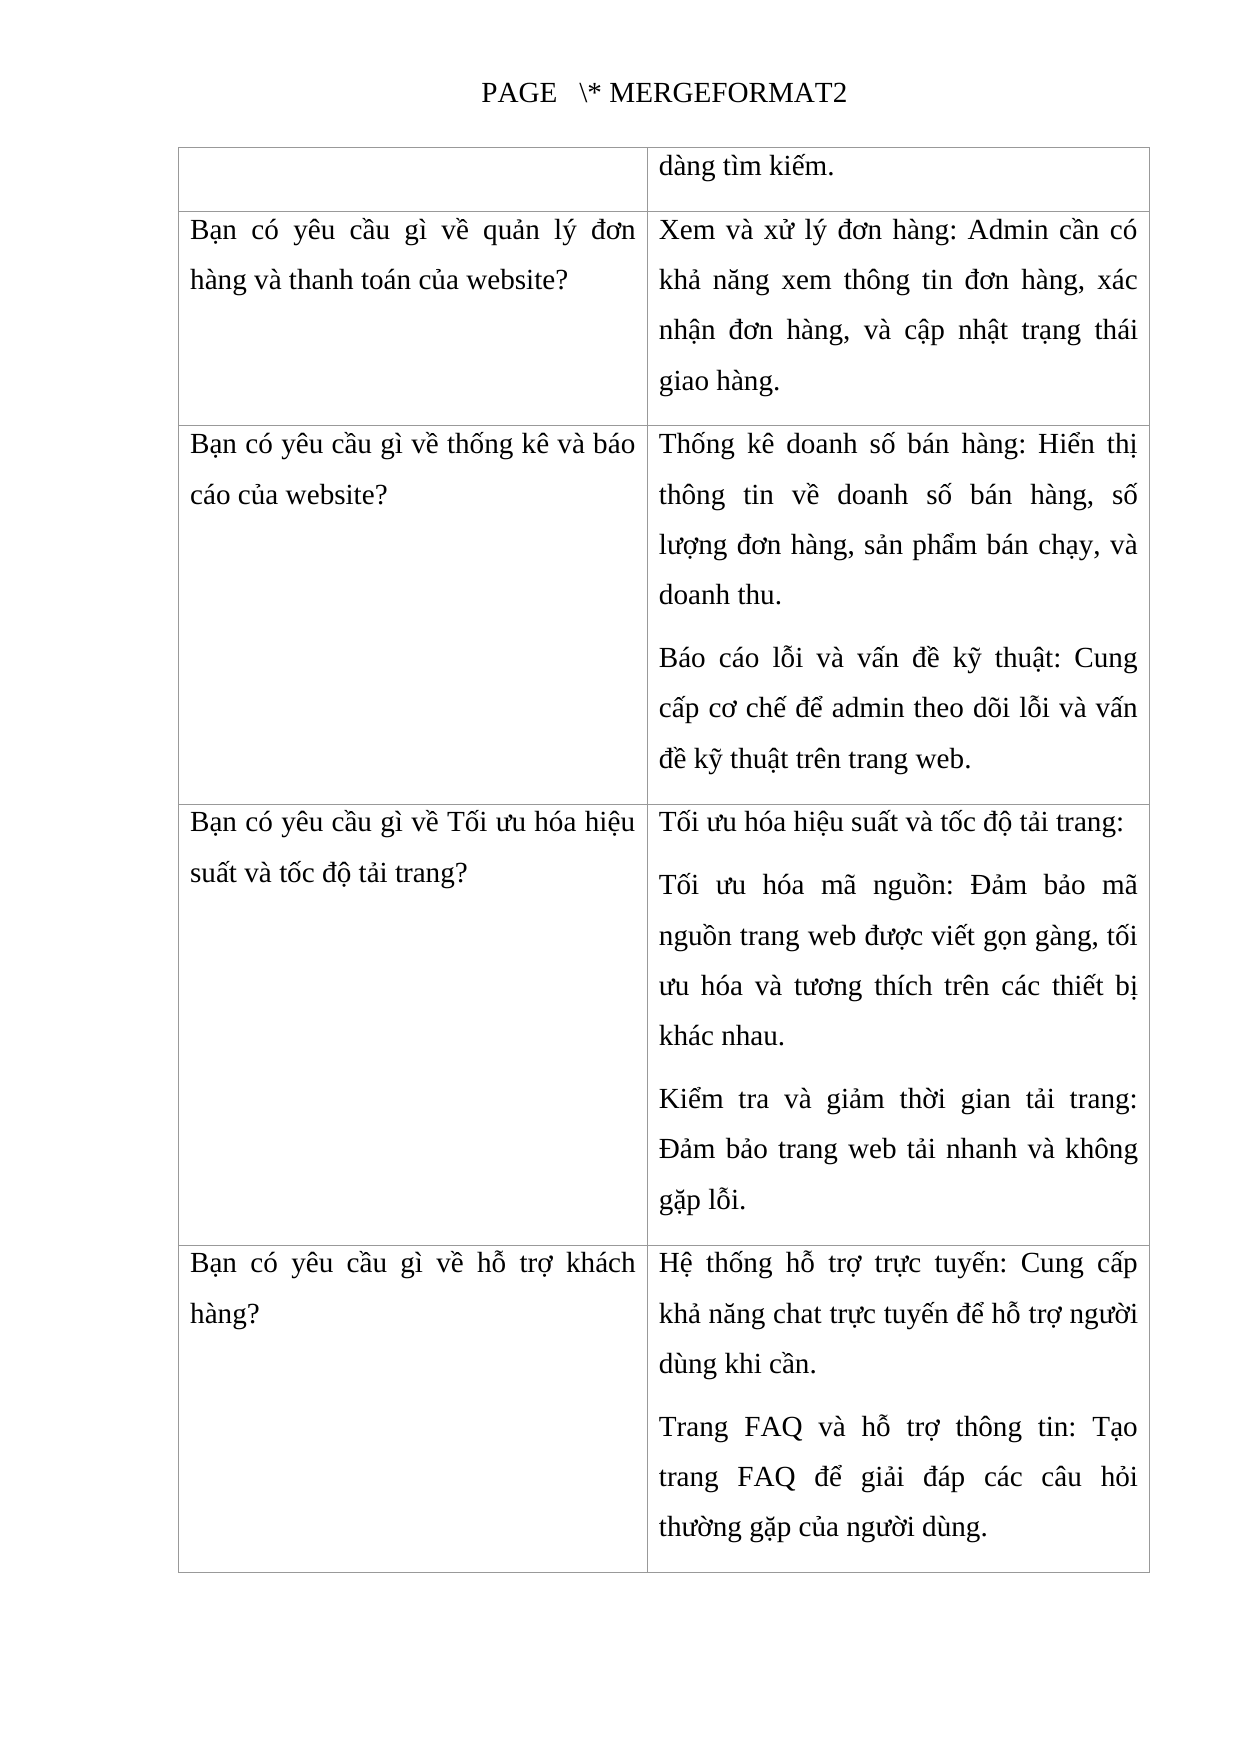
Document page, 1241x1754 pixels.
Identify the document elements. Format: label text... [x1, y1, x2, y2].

table_cell Xem và xử lý đơn hàng: Admin cần có khả năng xem thông tin đơn hàng, xác nhận đơn hàng, và cập nhật trạng thái giao hàng. [648, 212, 1149, 425]
table_cell Bạn có yêu cầu gì về quản lý đơn hàng và thanh toán của website? [179, 212, 647, 425]
table_cell Tối ưu hóa hiệu suất và tốc độ tải trang: Tối ưu hóa mã nguồn: Đảm bảo mã nguồn trang web được viết gọn gàng, tối ưu hóa và tương thích trên các thiết bị khác nhau. Kiểm tra và giảm thời gian tải trang: Đảm bảo trang web tải nhanh và không gặp lỗi. [648, 805, 1149, 1244]
table_cell Bạn có yêu cầu gì về hỗ trợ khách hàng? [179, 1246, 647, 1572]
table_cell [179, 148, 647, 211]
table_cell Bạn có yêu cầu gì về Tối ưu hóa hiệu suất và tốc độ tải trang? [179, 805, 647, 1244]
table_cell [648, 148, 1149, 211]
table_cell Thống kê doanh số bán hàng: Hiển thị thông tin về doanh số bán hàng, số lượng đơn hàng, sản phẩm bán chạy, và doanh thu. Báo cáo lỗi và vấn đề kỹ thuật: Cung cấp cơ chế để admin theo dõi lỗi và vấn đề kỹ thuật trên trang web. [648, 426, 1149, 803]
table_cell Bạn có yêu cầu gì về thống kê và báo cáo của website? [179, 426, 647, 803]
table_cell Hệ thống hỗ trợ trực tuyến: Cung cấp khả năng chat trực tuyến để hỗ trợ người dùng khi cần. Trang FAQ và hỗ trợ thông tin: Tạo trang FAQ để giải đáp các câu hỏi thường gặp của người dùng. [648, 1246, 1149, 1572]
